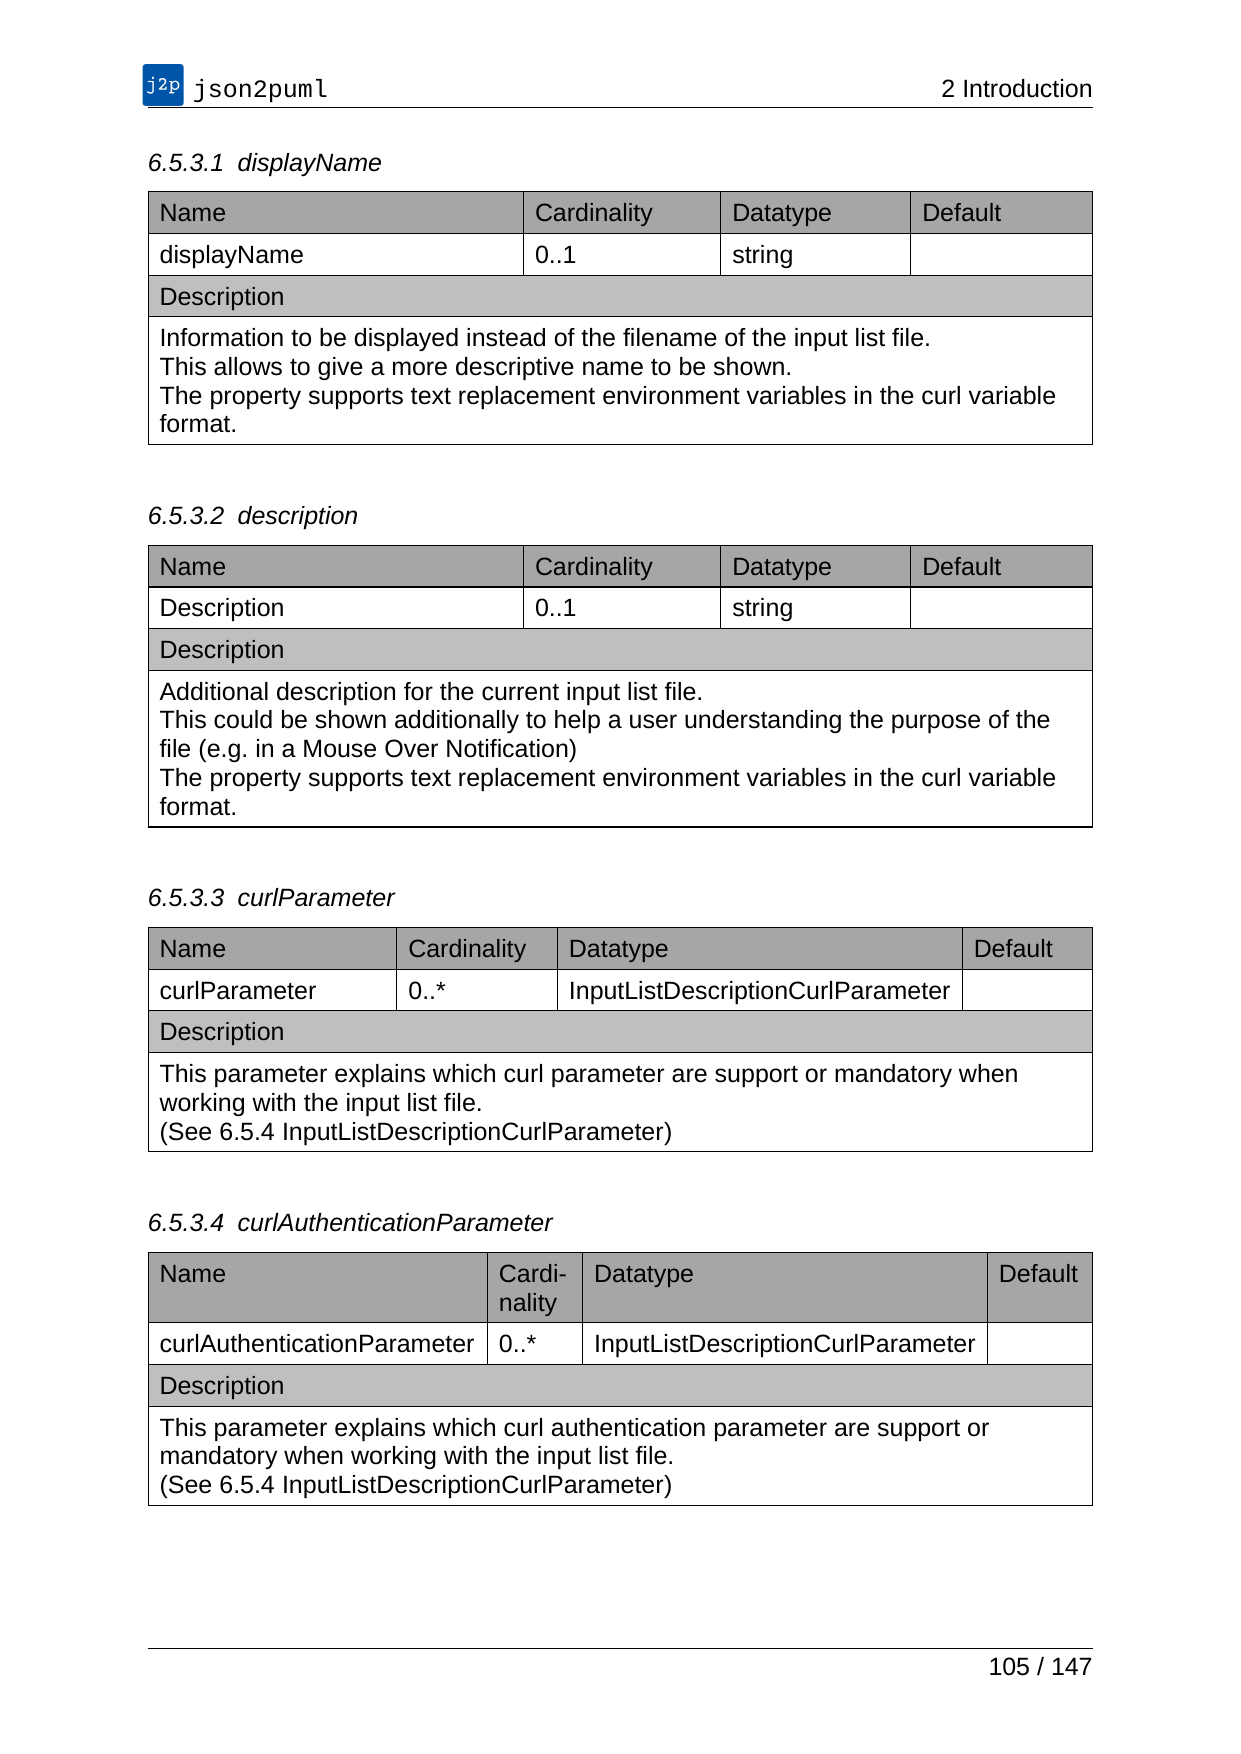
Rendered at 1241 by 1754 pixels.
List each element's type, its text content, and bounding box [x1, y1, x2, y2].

subtitle description [148, 501, 1093, 530]
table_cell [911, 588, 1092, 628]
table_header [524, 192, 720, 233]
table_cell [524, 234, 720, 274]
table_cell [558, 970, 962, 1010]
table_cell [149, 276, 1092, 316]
subtitle displayName [148, 148, 1093, 176]
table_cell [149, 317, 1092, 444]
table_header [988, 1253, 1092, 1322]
subtitle curlAuthenticationParameter [148, 1208, 1093, 1237]
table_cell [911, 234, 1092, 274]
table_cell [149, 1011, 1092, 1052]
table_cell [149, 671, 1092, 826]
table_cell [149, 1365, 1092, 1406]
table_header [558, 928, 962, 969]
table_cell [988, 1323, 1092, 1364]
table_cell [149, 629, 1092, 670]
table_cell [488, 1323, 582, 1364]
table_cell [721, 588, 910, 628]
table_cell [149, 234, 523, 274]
picture [142, 64, 184, 106]
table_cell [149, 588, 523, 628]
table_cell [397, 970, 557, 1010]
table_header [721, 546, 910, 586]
subtitle curlParameter [148, 883, 1093, 912]
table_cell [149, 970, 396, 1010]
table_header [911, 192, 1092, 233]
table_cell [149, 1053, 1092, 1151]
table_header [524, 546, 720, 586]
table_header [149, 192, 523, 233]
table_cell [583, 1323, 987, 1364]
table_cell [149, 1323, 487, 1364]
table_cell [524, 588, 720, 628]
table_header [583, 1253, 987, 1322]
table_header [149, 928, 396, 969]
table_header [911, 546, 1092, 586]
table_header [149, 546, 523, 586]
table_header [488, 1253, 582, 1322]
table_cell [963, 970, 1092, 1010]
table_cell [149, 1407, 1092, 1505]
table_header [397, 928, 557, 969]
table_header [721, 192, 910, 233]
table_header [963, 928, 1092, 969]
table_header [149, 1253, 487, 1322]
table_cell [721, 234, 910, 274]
